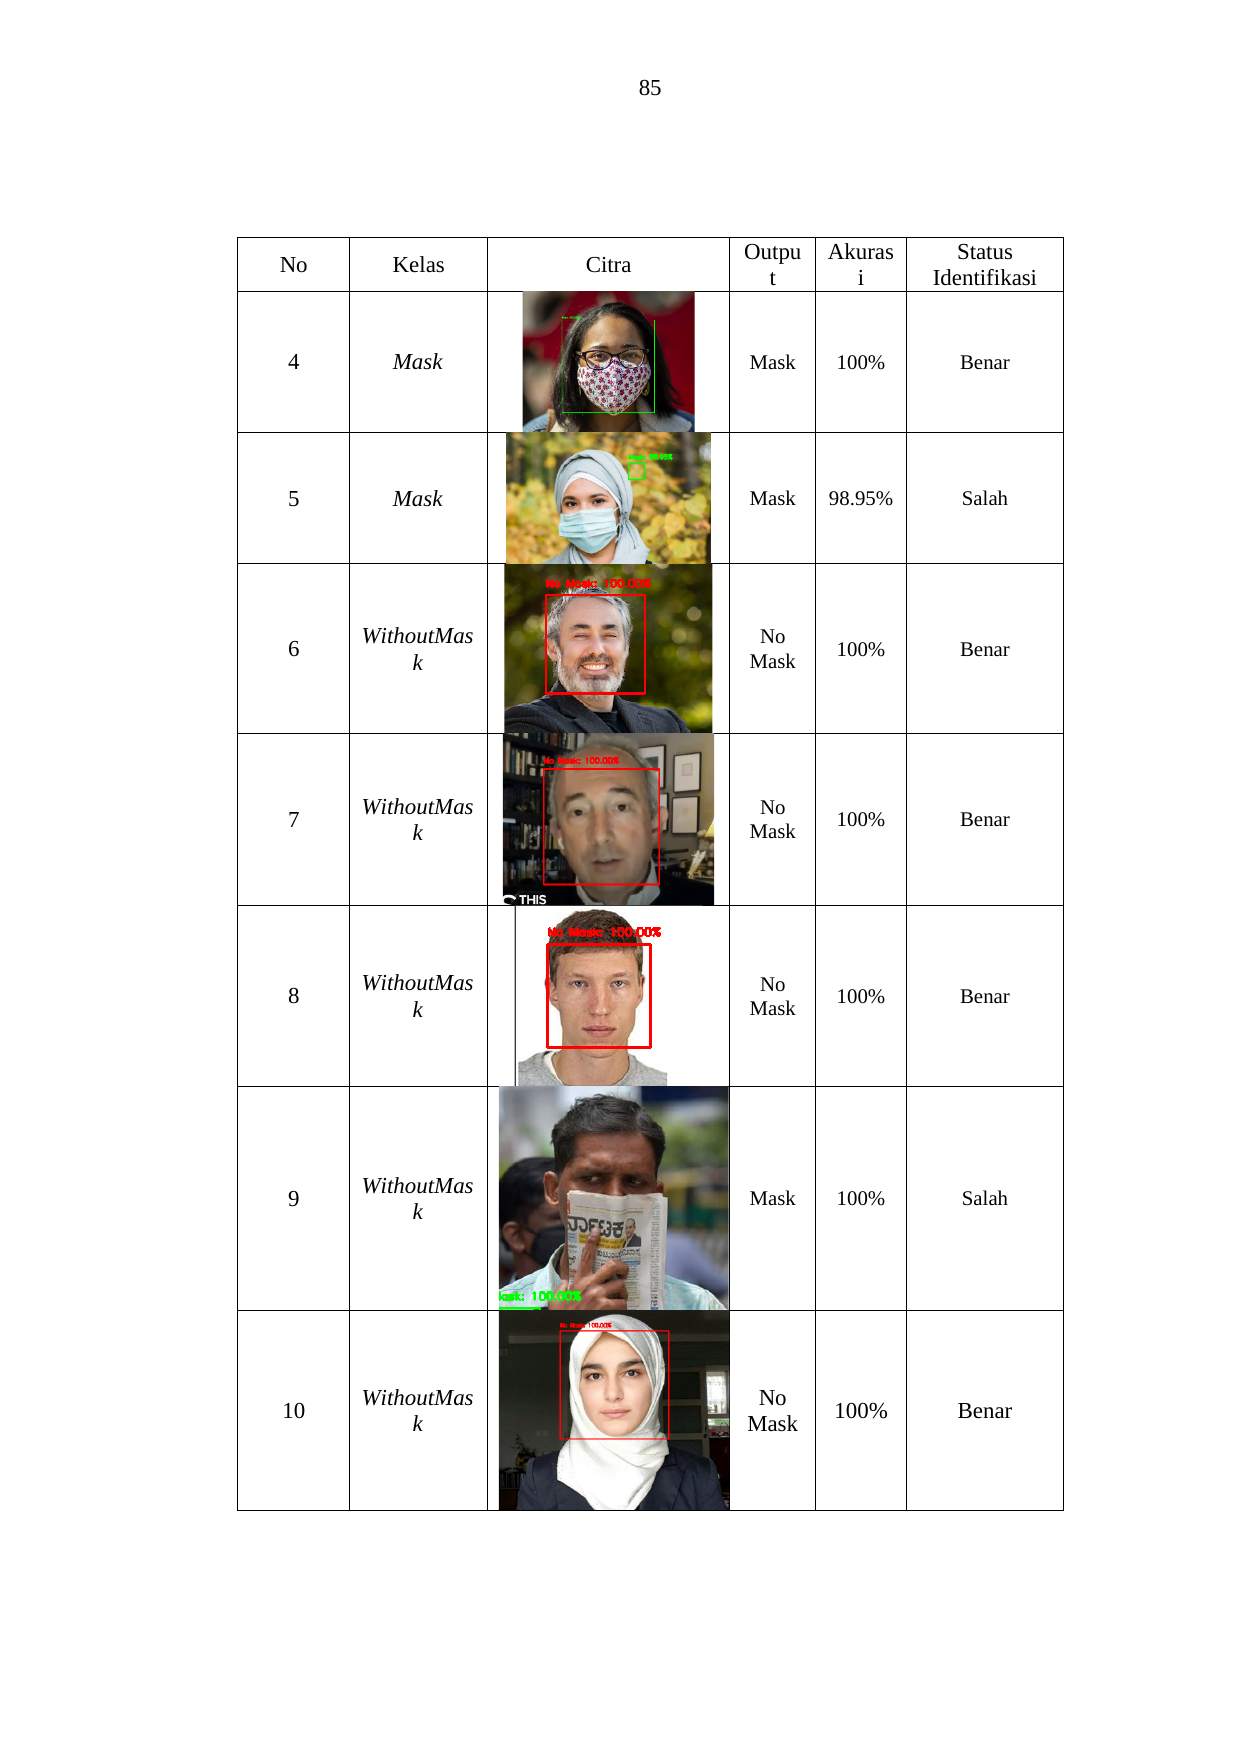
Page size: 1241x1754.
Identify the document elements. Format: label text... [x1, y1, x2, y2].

table_cell Mask [350, 433, 487, 563]
table_cell WithoutMask [350, 564, 487, 733]
table_cell 100% [816, 1087, 906, 1310]
table_cell 98.95% [816, 433, 906, 563]
picture [498, 291, 730, 1510]
table_cell 8 [238, 906, 349, 1086]
table_cell Mask [350, 292, 487, 432]
table_cell Mask [730, 292, 815, 432]
table_cell Benar [907, 564, 1063, 733]
table_cell No Mask [730, 734, 815, 904]
table_header Akurasi [816, 238, 906, 291]
table_cell No Mask [730, 906, 815, 1086]
table_cell [488, 1087, 498, 1310]
table_cell [488, 433, 506, 563]
table_cell [715, 734, 729, 904]
table_cell Mask [730, 1087, 815, 1310]
table_cell 4 [238, 292, 349, 432]
table_cell Salah [907, 1087, 1063, 1310]
table_cell WithoutMask [350, 906, 487, 1086]
table_header Output [730, 238, 815, 291]
table_header No [238, 238, 349, 291]
table_cell 100% [816, 1311, 906, 1510]
table_cell [703, 906, 729, 1086]
table_cell [488, 1311, 498, 1510]
table_header Status Identifikasi [907, 238, 1063, 291]
table_cell Mask [730, 433, 815, 563]
table_cell [713, 564, 729, 733]
table_cell 6 [238, 564, 349, 733]
table_cell Salah [907, 433, 1063, 563]
table_cell Benar [907, 292, 1063, 432]
table_cell 7 [238, 734, 349, 904]
table_cell 9 [238, 1087, 349, 1310]
table_cell 10 [238, 1311, 349, 1510]
table_cell 5 [238, 433, 349, 563]
table_cell WithoutMask [350, 1087, 487, 1310]
table_cell 100% [816, 906, 906, 1086]
table_cell No Mask [730, 564, 815, 733]
table_cell [711, 433, 729, 563]
table_cell 100% [816, 564, 906, 733]
table_cell [695, 292, 729, 432]
table_cell [488, 906, 514, 1086]
table_header Citra [488, 238, 729, 291]
table_cell 100% [816, 292, 906, 432]
table_cell No Mask [730, 1311, 815, 1510]
table_cell 100% [816, 734, 906, 904]
table_cell [488, 564, 504, 733]
table_cell Benar [907, 1311, 1063, 1510]
table_cell [488, 734, 502, 904]
table_cell WithoutMask [350, 1311, 487, 1510]
table_cell [488, 292, 522, 432]
table_cell WithoutMask [350, 734, 487, 904]
table_cell Benar [907, 734, 1063, 904]
table_cell Benar [907, 906, 1063, 1086]
table_header Kelas [350, 238, 487, 291]
